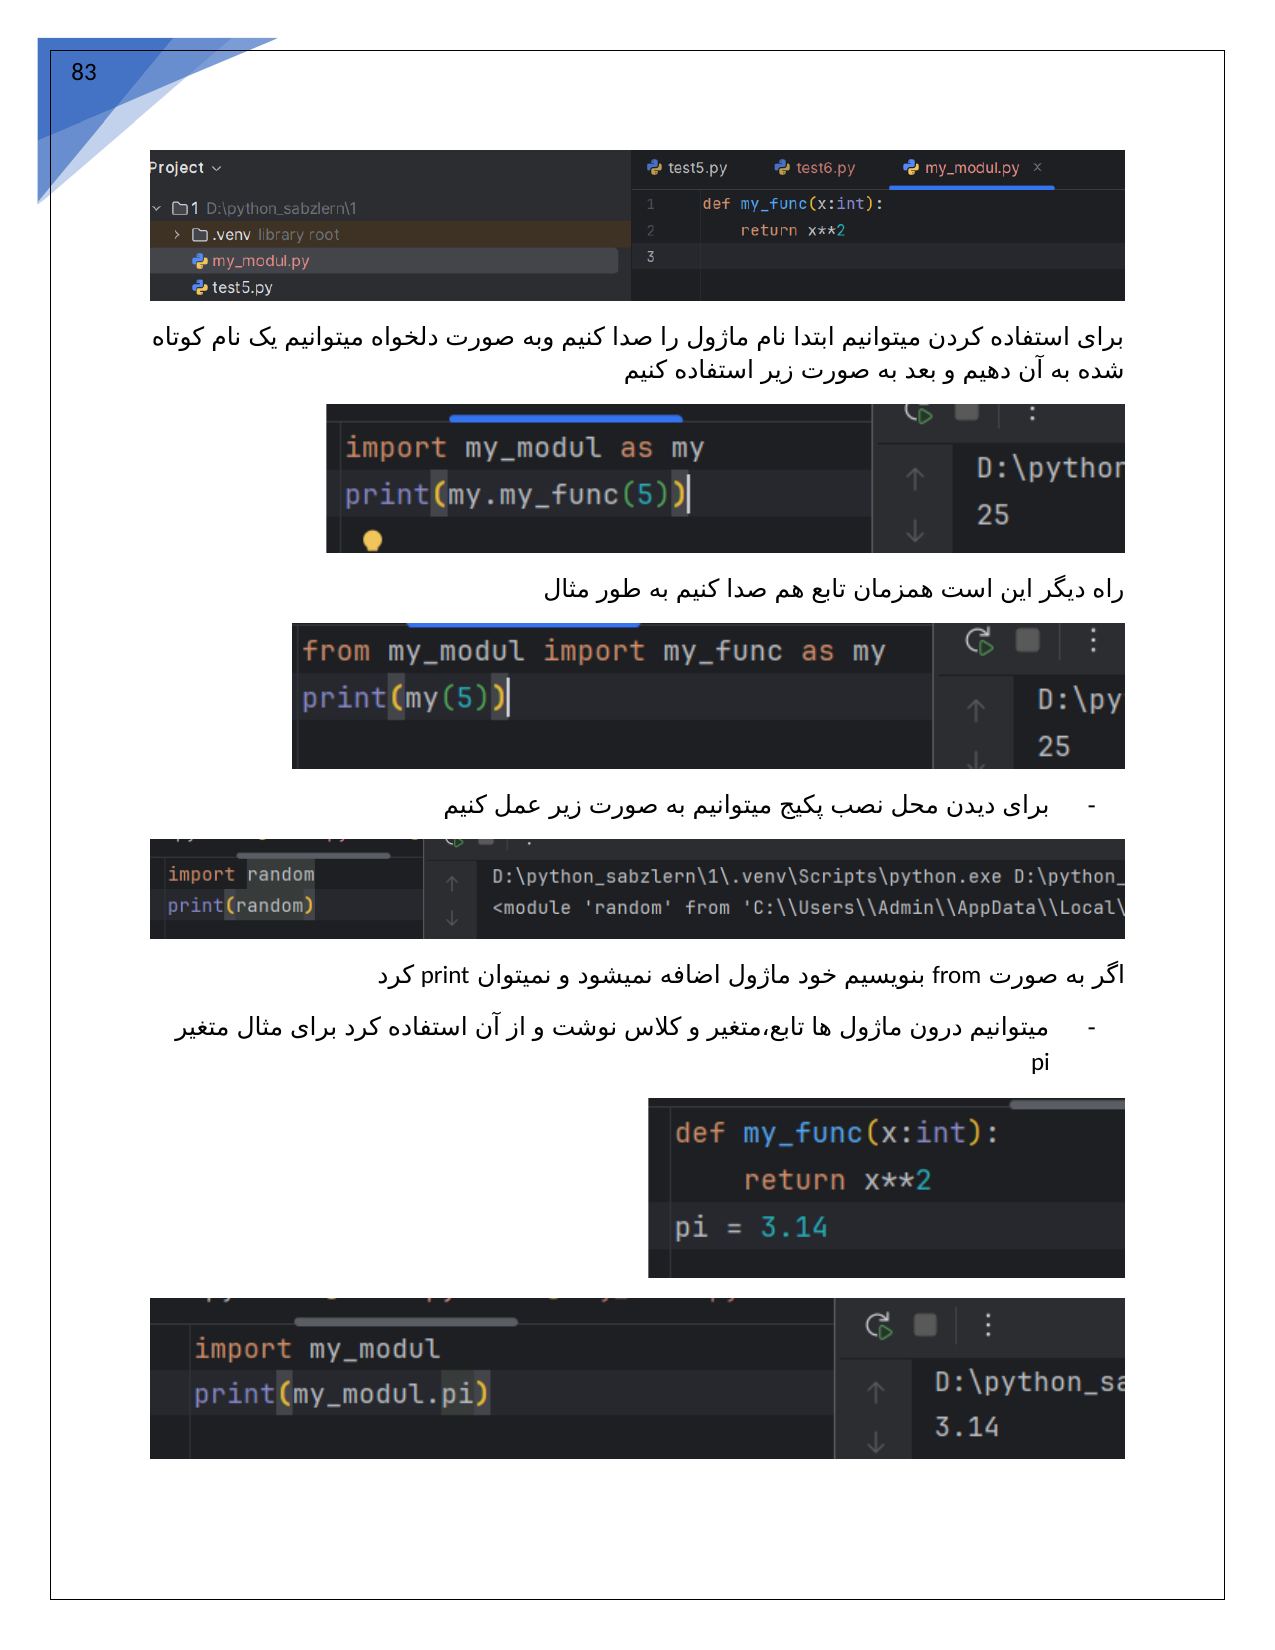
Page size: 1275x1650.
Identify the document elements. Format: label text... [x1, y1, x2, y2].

picture [326, 404, 1125, 553]
picture [292, 623, 1125, 769]
picture [150, 839, 1125, 939]
picture [51, 51, 1125, 301]
text برای استفاده کردن میتوانیم ابتدا نام ماژول را صدا کنیم وبه صورت دلخواه میتوانیم یک نام کوتاه شده به آن دهیم و بعد به صورت زیر استفاده کنیم [150, 322, 1125, 383]
picture [37, 37, 279, 206]
text راه دیگر این است همزمان تابع هم صدا کنیم به طور مثال [150, 574, 1125, 603]
picture [150, 1298, 1125, 1459]
text اگر به صورت from بنویسیم خود ماژول اضافه نمیشود و نمیتوان print کرد [150, 960, 1125, 990]
list میتوانیم درون ماژول ها تابع،متغیر و کلاس نوشت و از آن استفاده کرد برای مثال متغیر pi [150, 1011, 1087, 1077]
picture [648, 1098, 1125, 1278]
list برای دیدن محل نصب پکیج میتوانیم به صورت زیر عمل کنیم [150, 790, 1087, 819]
